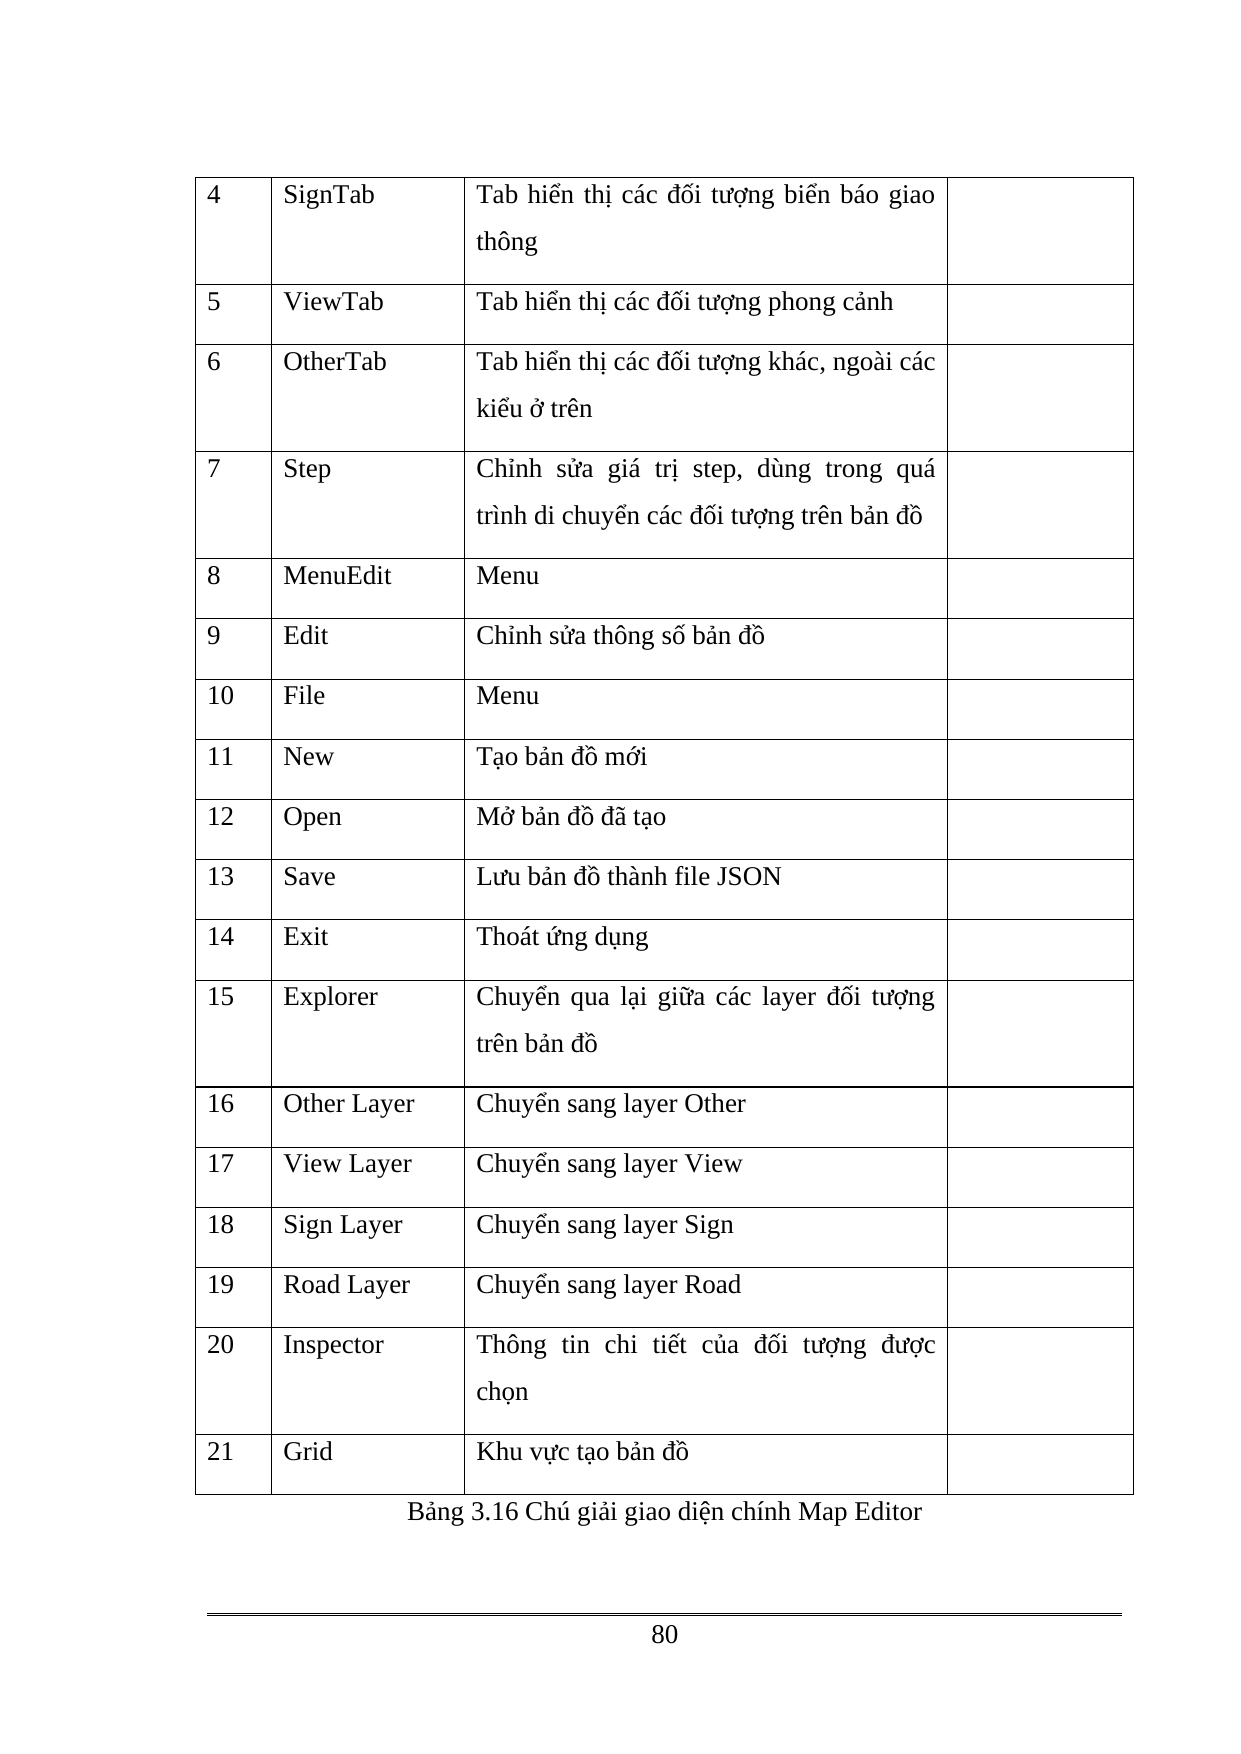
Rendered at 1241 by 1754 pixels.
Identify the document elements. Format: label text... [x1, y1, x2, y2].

table_cell Tạo bản đồ mới [465, 740, 947, 799]
table_cell ViewTab [272, 285, 464, 344]
table_cell New [272, 740, 464, 799]
table_cell View Layer [272, 1148, 464, 1207]
table_cell 7 [196, 452, 271, 558]
table_cell Sign Layer [272, 1208, 464, 1267]
table_cell Edit [272, 619, 464, 678]
table_cell [948, 178, 1133, 284]
table_cell Exit [272, 920, 464, 979]
table_cell [948, 619, 1133, 678]
table_cell [948, 452, 1133, 558]
table_cell Chuyển sang layer Road [465, 1268, 947, 1327]
table_cell OtherTab [272, 345, 464, 451]
table_cell 17 [196, 1148, 271, 1207]
table_cell 12 [196, 800, 271, 859]
table_cell 4 [196, 178, 271, 284]
table_cell [948, 1268, 1133, 1327]
table_cell Tab hiển thị các đối tượng biển báo giao thông [465, 178, 947, 284]
table_cell Tab hiển thị các đối tượng phong cảnh [465, 285, 947, 344]
table_cell [948, 680, 1133, 739]
table_cell Chỉnh sửa thông số bản đồ [465, 619, 947, 678]
table_cell [948, 920, 1133, 979]
table_cell [948, 981, 1133, 1086]
table_cell Save [272, 860, 464, 919]
table_cell Grid [272, 1435, 464, 1494]
table_cell Khu vực tạo bản đồ [465, 1435, 947, 1494]
table_cell [948, 345, 1133, 451]
table_cell 20 [196, 1328, 271, 1434]
table_cell SignTab [272, 178, 464, 284]
table_cell 6 [196, 345, 271, 451]
table_cell 10 [196, 680, 271, 739]
table_cell 9 [196, 619, 271, 678]
table_cell [948, 800, 1133, 859]
table_cell 18 [196, 1208, 271, 1267]
table_cell Explorer [272, 981, 464, 1086]
table_cell Thông tin chi tiết của đối tượng được chọn [465, 1328, 947, 1434]
table_cell Chuyển sang layer Other [465, 1088, 947, 1147]
table_cell Lưu bản đồ thành file JSON [465, 860, 947, 919]
table_cell Thoát ứng dụng [465, 920, 947, 979]
table_cell [948, 1088, 1133, 1147]
table_cell 15 [196, 981, 271, 1086]
table_cell Inspector [272, 1328, 464, 1434]
table_cell 16 [196, 1088, 271, 1147]
table_cell 21 [196, 1435, 271, 1494]
table_cell Chuyển sang layer Sign [465, 1208, 947, 1267]
table_cell [948, 285, 1133, 344]
table_cell Mở bản đồ đã tạo [465, 800, 947, 859]
table_cell 19 [196, 1268, 271, 1327]
table_cell Chuyển sang layer View [465, 1148, 947, 1207]
table_cell [948, 740, 1133, 799]
table_cell [948, 860, 1133, 919]
table_cell File [272, 680, 464, 739]
table_cell [948, 1328, 1133, 1434]
table_cell Menu [465, 559, 947, 618]
table_cell [948, 1435, 1133, 1494]
table_cell Menu [465, 680, 947, 739]
table_cell 14 [196, 920, 271, 979]
table_cell Open [272, 800, 464, 859]
table_cell Chỉnh sửa giá trị step, dùng trong quá trình di chuyển các đối tượng trên bản đồ [465, 452, 947, 558]
table_cell MenuEdit [272, 559, 464, 618]
table_cell Tab hiển thị các đối tượng khác, ngoài các kiểu ở trên [465, 345, 947, 451]
table_cell Step [272, 452, 464, 558]
table_cell 13 [196, 860, 271, 919]
table_cell Chuyển qua lại giữa các layer đối tượng trên bản đồ [465, 981, 947, 1086]
table_cell Other Layer [272, 1088, 464, 1147]
table_cell Road Layer [272, 1268, 464, 1327]
table_cell [948, 559, 1133, 618]
table_cell 5 [196, 285, 271, 344]
table_cell 8 [196, 559, 271, 618]
table_cell [948, 1208, 1133, 1267]
table_cell [948, 1148, 1133, 1207]
table_cell 11 [196, 740, 271, 799]
